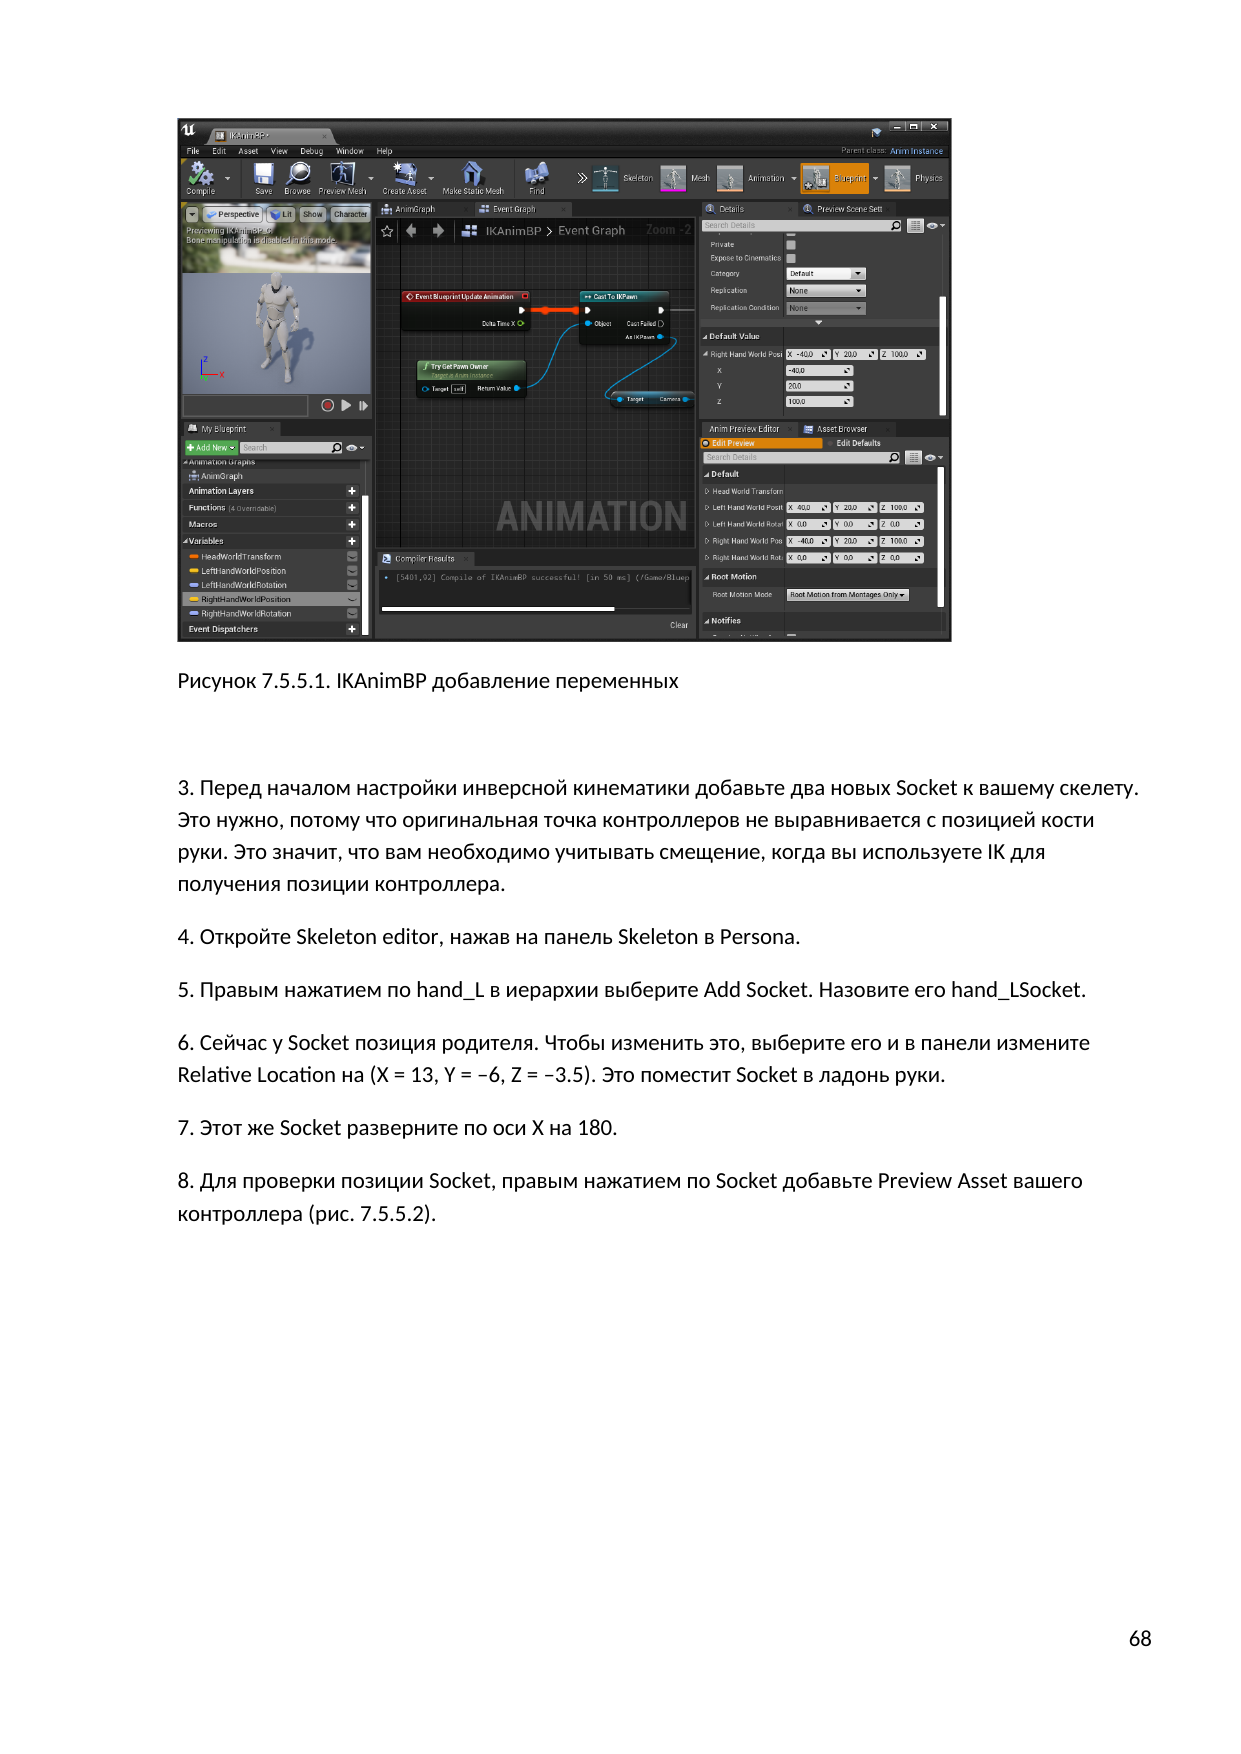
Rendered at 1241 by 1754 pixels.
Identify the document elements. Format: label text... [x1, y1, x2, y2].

text 4. Откройте Skeleton editor, нажав на панель Skeleton в Persona. [177, 922, 1152, 950]
text 8. Для проверки позиции Socket, правым нажатием по Socket добавьте Preview Asset вашего контроллера (рис. 7.5.5.2). [177, 1166, 1152, 1227]
text 3. Перед началом настройки инверсной кинематики добавьте два новых Socket к вашему скелету. Это нужно, потому что оригинальная точка контроллеров не выравнивается с позицией кости руки. Это значит, что вам необходимо учитывать смещение, когда вы используете IK для получения позиции контроллера. [177, 773, 1152, 897]
text 5. Правым нажатием по hand_L в иерархии выберите Add Socket. Назовите его hand_LSocket. [177, 975, 1152, 1003]
text 6. Сейчас у Socket позиция родителя. Чтобы изменить это, выберите его и в панели измените Relative Location на (X = 13, Y = –6, Z = –3.5). Это поместит Socket в ладонь руки. [177, 1028, 1152, 1088]
text Рисунок 7.5.5.1. IKAnimBP добавление переменных [177, 667, 1152, 694]
picture [177, 118, 952, 642]
text 7. Этот же Socket разверните по оси X на 180. [177, 1113, 1152, 1141]
